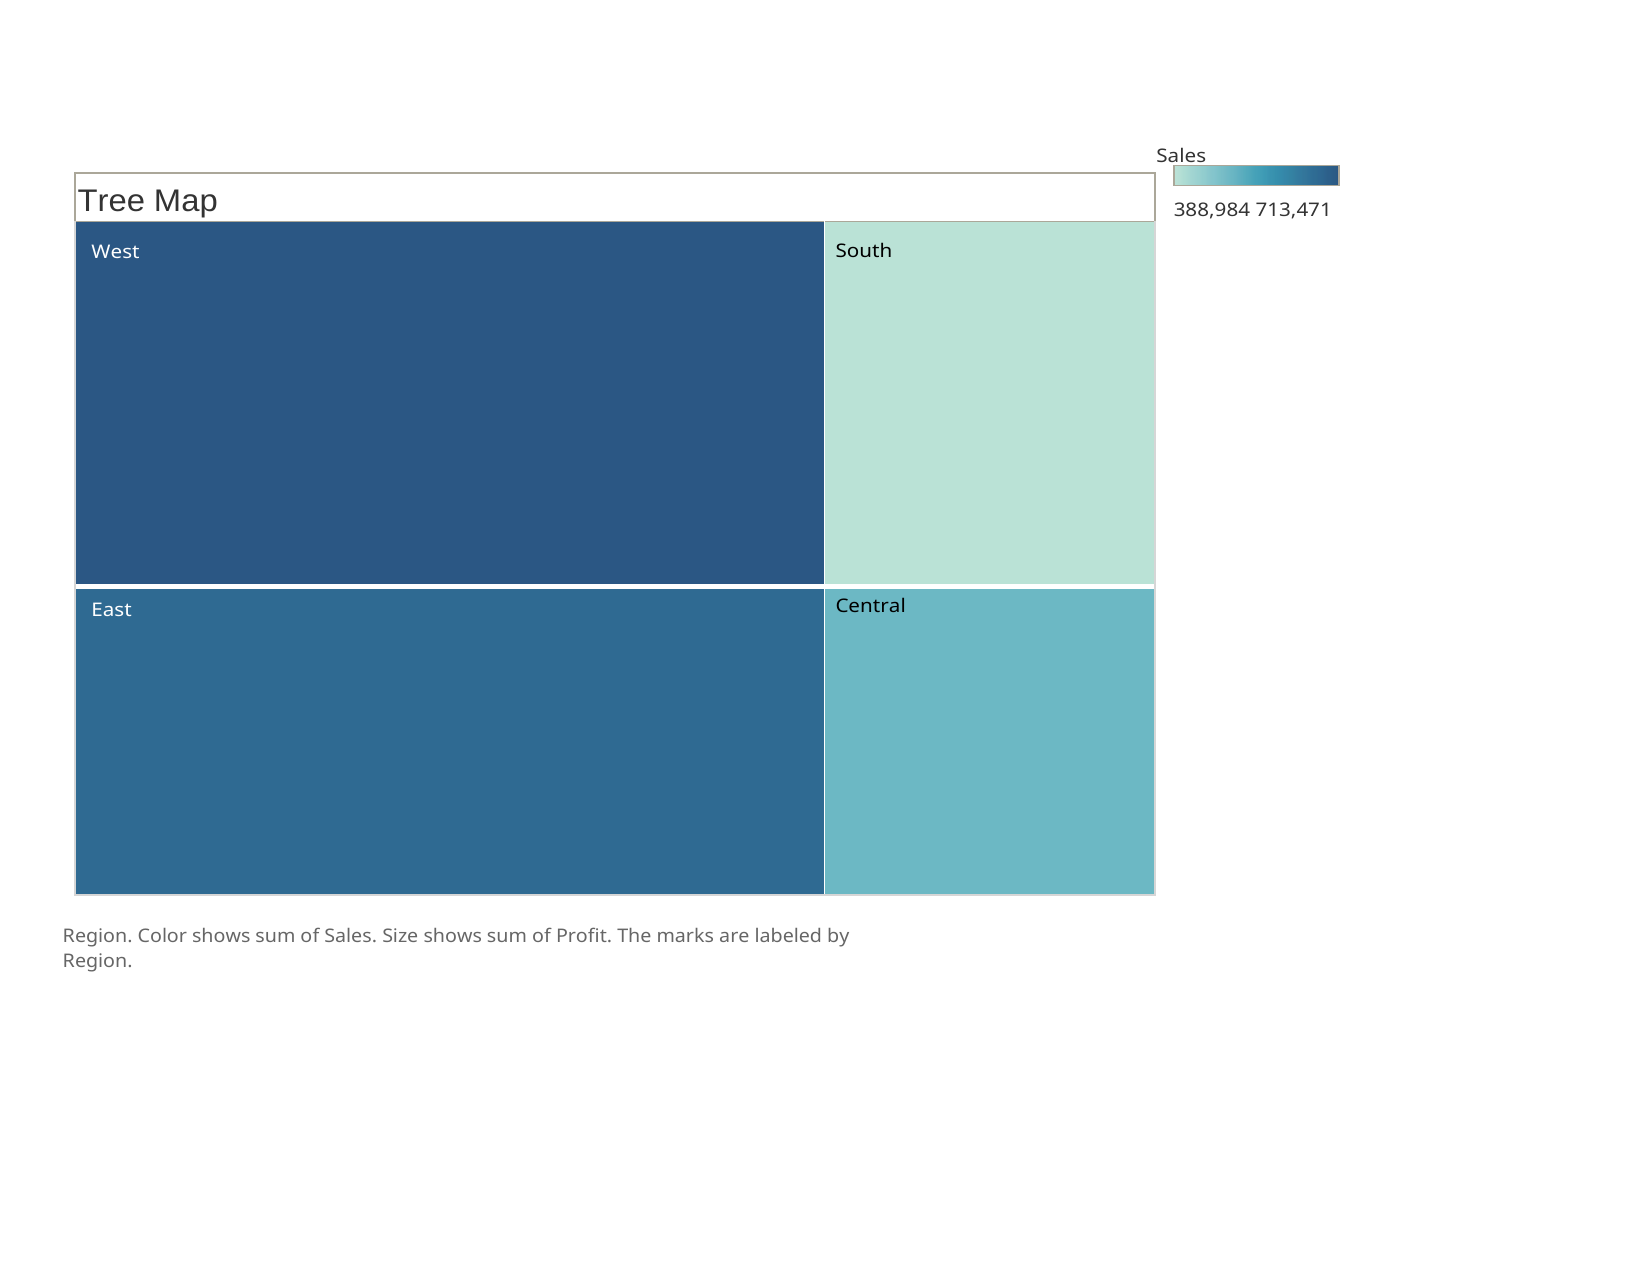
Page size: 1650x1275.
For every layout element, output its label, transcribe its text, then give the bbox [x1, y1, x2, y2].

text Sales [1156, 143, 1598, 168]
text 388,984 713,471 [1174, 196, 1598, 222]
text Region. Color shows sum of Sales. Size shows sum of Proﬁt. The marks are labeled by Region. [62, 922, 900, 973]
